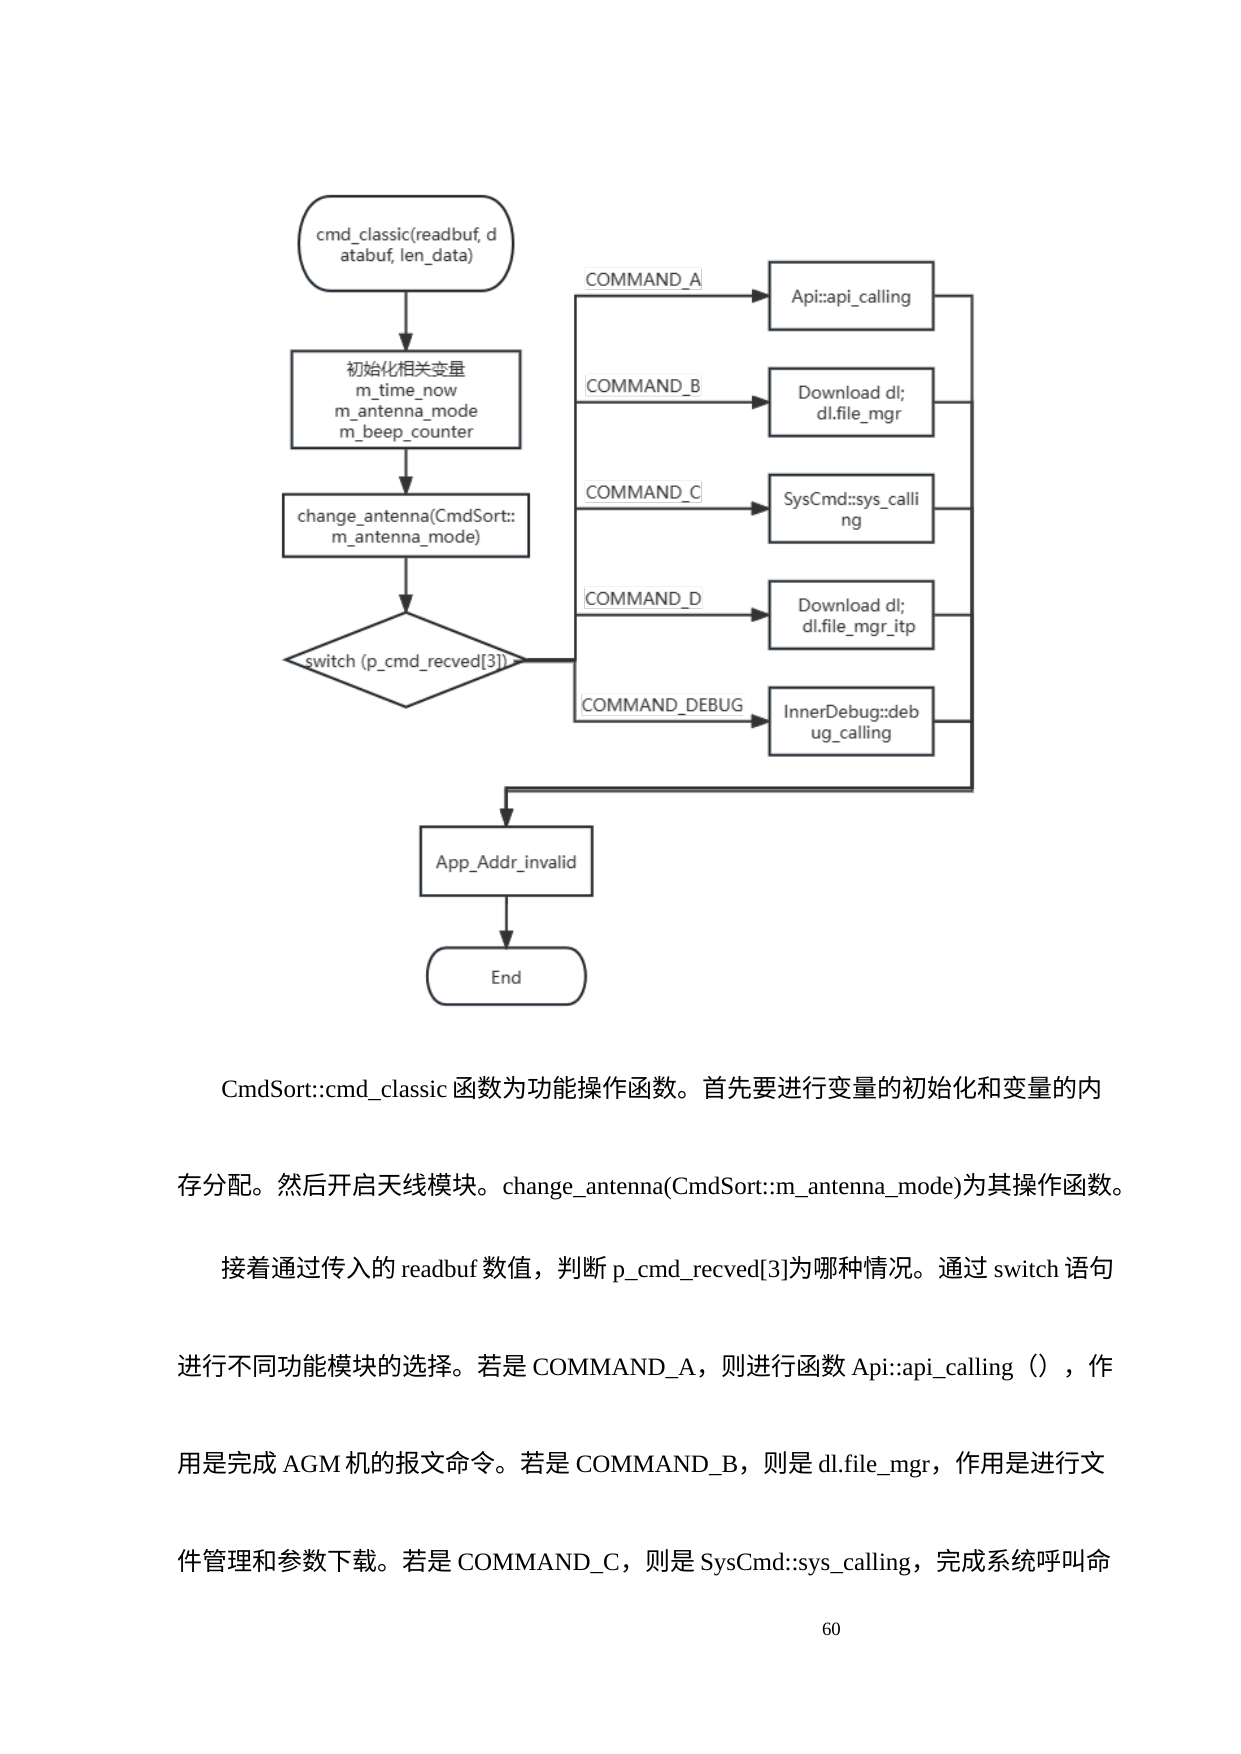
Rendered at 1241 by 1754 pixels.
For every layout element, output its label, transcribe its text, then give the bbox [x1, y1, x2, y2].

picture [251, 164, 1004, 1037]
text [177, 1234, 1122, 1592]
text CmdSort::cmd_classic函数为功能操作函数。首先要进行变量的初始化和变量的内存分配。然后开启天线模块。change_antenna(CmdSort::m_antenna_mode)为其操作函数。 [177, 1054, 1122, 1216]
